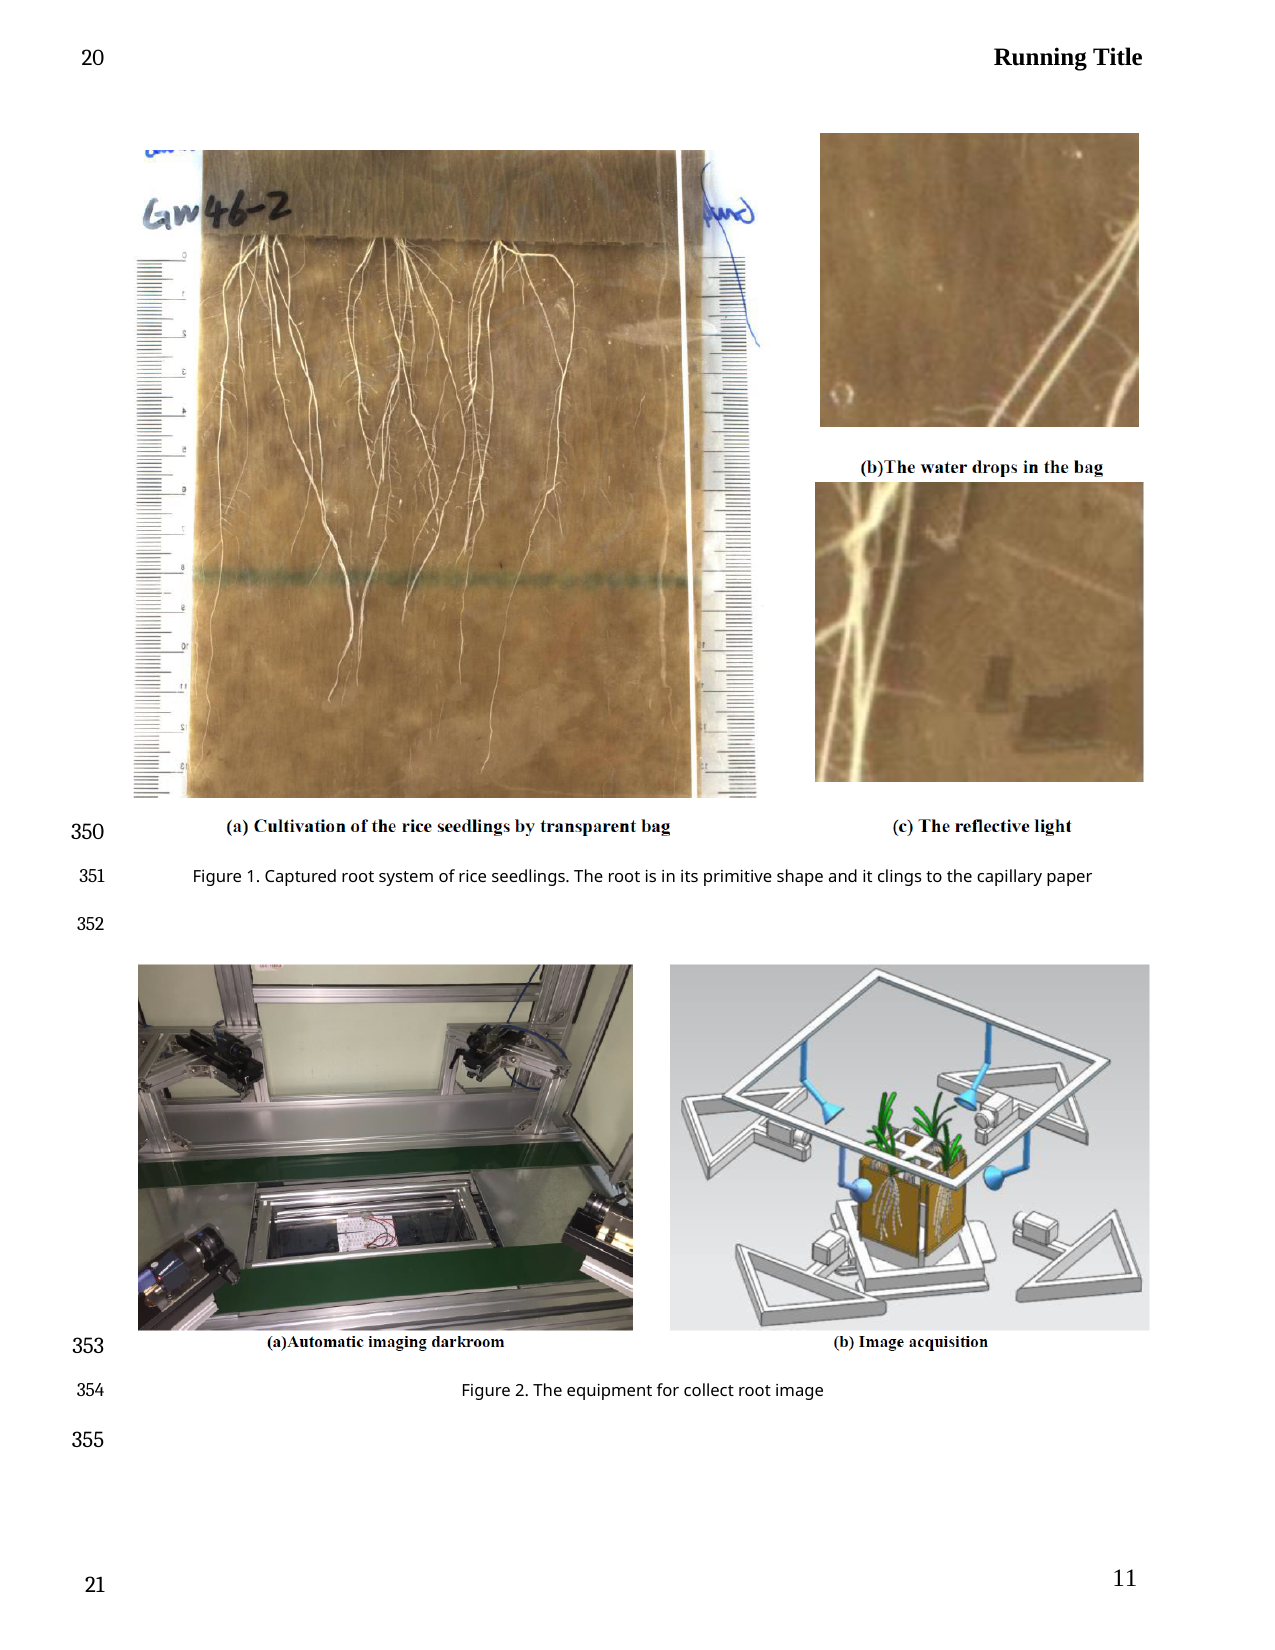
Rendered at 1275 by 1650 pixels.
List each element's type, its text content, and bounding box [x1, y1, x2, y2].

picture [133, 960, 1152, 1354]
picture [133, 131, 1152, 840]
text Figure 2. The equipment for collect root image [133, 1379, 1152, 1401]
text Figure 1. Captured root system of rice seedlings. The root is in its primitive shape and it clings to the capillary paper [133, 864, 1152, 887]
